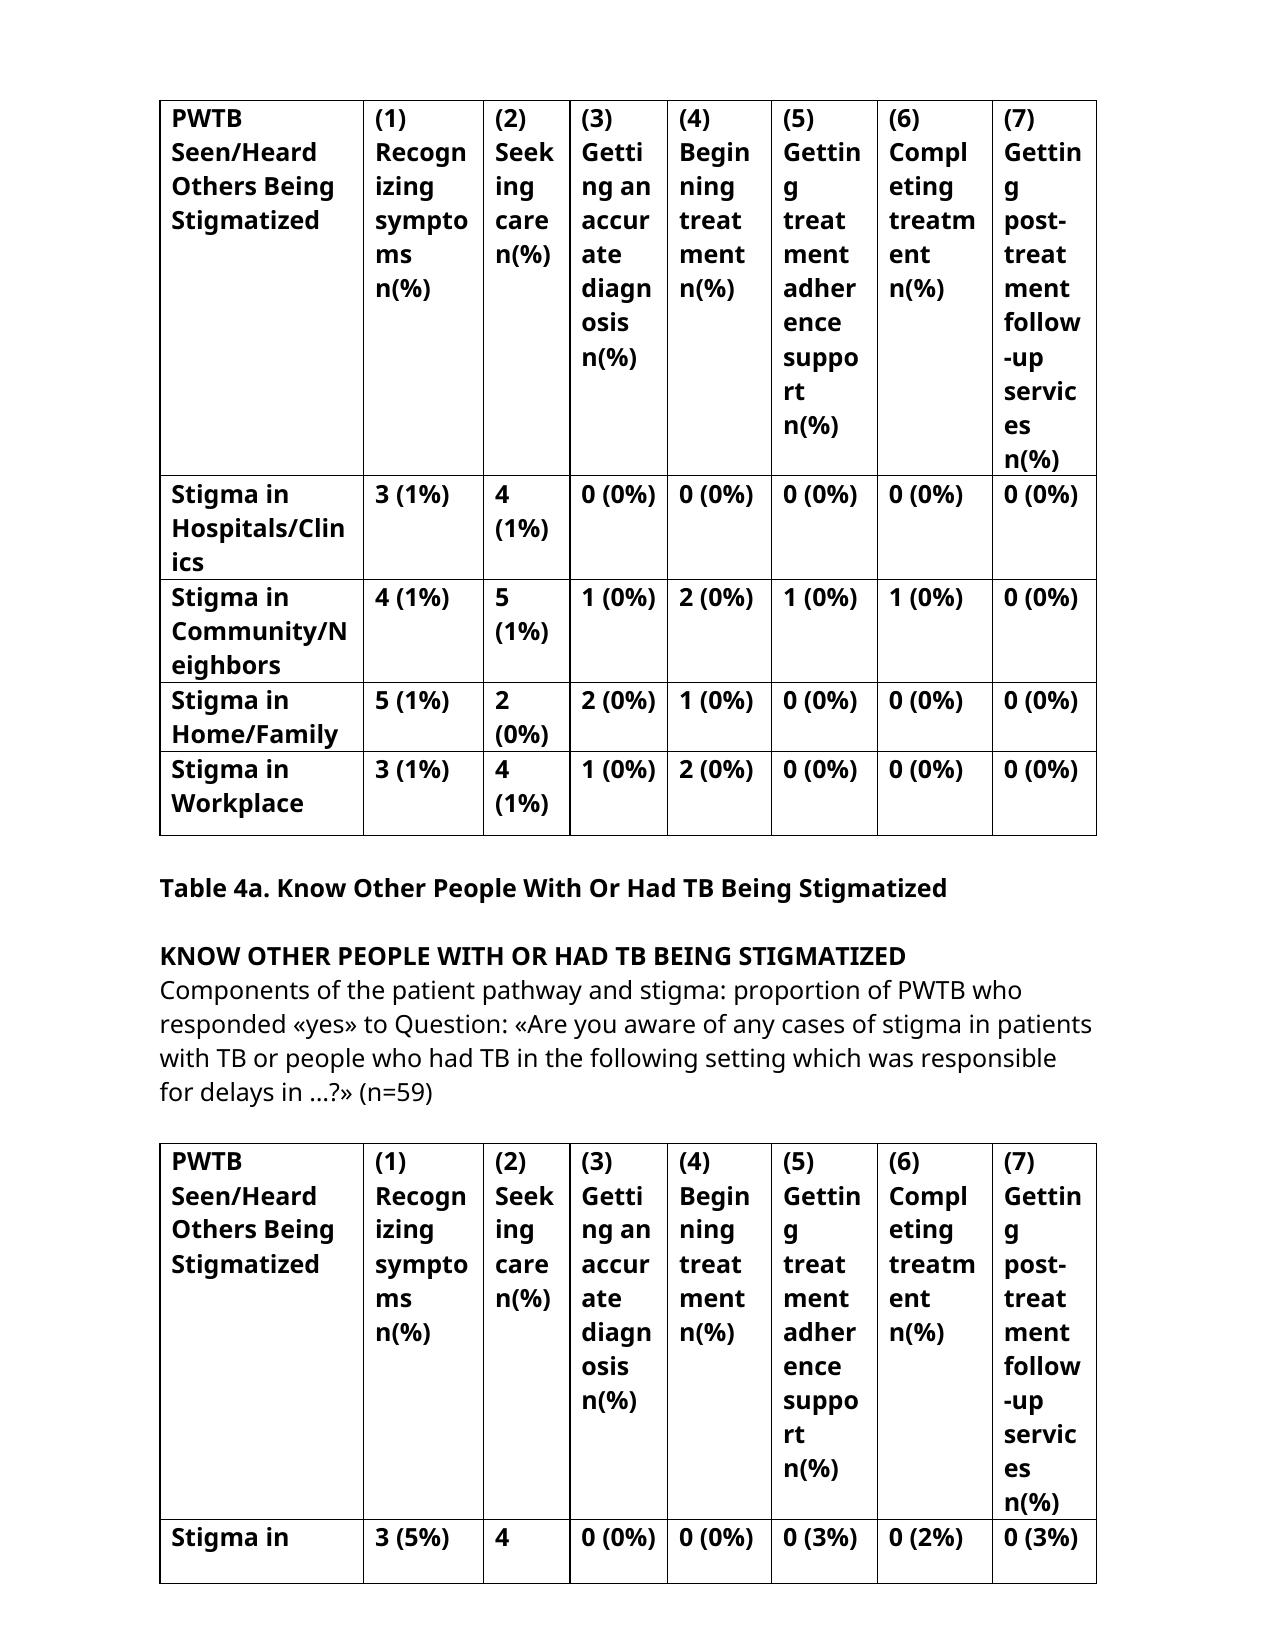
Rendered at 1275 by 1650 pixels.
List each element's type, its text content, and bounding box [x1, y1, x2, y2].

table_header (2) Seeking care n(%) [484, 101, 569, 475]
table_header (5) Getting treatment adherence support n(%) [772, 101, 877, 475]
table_cell 0 (0%) [993, 683, 1096, 751]
table_header (6) Completing treatment n(%) [878, 1144, 992, 1519]
text Components of the patient pathway and stigma: proportion of PWTB who responded «yes» to Question: «Are you aware of any cases of stigma in patients with TB or people who had TB in the following setting which was responsible for delays in …?» (n=59) [159, 973, 1097, 1109]
table_cell 0 (0%) [993, 476, 1096, 579]
table_cell 0 (0%) [993, 752, 1096, 835]
table_header (7) Getting post-treatment follow-up services n(%) [993, 101, 1096, 475]
table_cell 1 (0%) [571, 752, 667, 835]
table_cell 0 (0%) [668, 1520, 771, 1583]
table_header (1) Recognizing symptoms n(%) [364, 101, 483, 475]
table_cell Stigma in Workplace [161, 752, 363, 835]
table_cell 3 (5%) [364, 1520, 483, 1583]
table_cell 4 (1%) [484, 476, 569, 579]
table_cell 2 (0%) [668, 580, 771, 682]
table_header (4) Beginning treatment n(%) [668, 1144, 771, 1519]
table_cell Stigma in Hospitals/Clinics [161, 476, 363, 579]
table_cell 0 (0%) [878, 752, 992, 835]
table_header (3) Getting an accurate diagnosis n(%) [571, 101, 667, 475]
table_cell 0 (0%) [571, 1520, 667, 1583]
table_cell 0 (0%) [993, 580, 1096, 682]
table_header (1) Recognizing symptoms n(%) [364, 1144, 483, 1519]
table_cell 0 (2%) [878, 1520, 992, 1583]
table_header (6) Completing treatment n(%) [878, 101, 992, 475]
table_header PWTB Seen/Heard Others Being Stigmatized [161, 1144, 363, 1519]
table_cell 2 (0%) [484, 683, 569, 751]
table_header (7) Getting post-treatment follow-up services n(%) [993, 1144, 1096, 1519]
table_header (5) Getting treatment adherence support n(%) [772, 1144, 877, 1519]
table_header (4) Beginning treatment n(%) [668, 101, 771, 475]
table_cell 1 (0%) [668, 683, 771, 751]
table_cell 0 (0%) [878, 476, 992, 579]
table_cell 0 (0%) [772, 752, 877, 835]
table_cell 2 (0%) [668, 752, 771, 835]
table_cell 0 (0%) [571, 476, 667, 579]
table_cell 4 (1%) [484, 752, 569, 835]
table_cell 0 (0%) [772, 683, 877, 751]
table_cell 1 (0%) [878, 580, 992, 682]
table_cell Stigma in Community/Neighbors [161, 580, 363, 682]
table_cell 0 (3%) [772, 1520, 877, 1583]
table_cell 1 (0%) [772, 580, 877, 682]
table_cell 3 (1%) [364, 752, 483, 835]
table_cell 4 (7%) [484, 1520, 569, 1583]
table_header (2) Seeking care n(%) [484, 1144, 569, 1519]
table_cell 0 (0%) [878, 683, 992, 751]
table_cell 5 (1%) [364, 683, 483, 751]
table_cell 2 (0%) [571, 683, 667, 751]
table_cell 1 (0%) [571, 580, 667, 682]
table_cell 0 (0%) [772, 476, 877, 579]
table_cell 0 (3%) [993, 1520, 1096, 1583]
table_header (3) Getting an accurate diagnosis n(%) [571, 1144, 667, 1519]
text Table 4a. Know Other People With Or Had TB Being Stigmatized [159, 871, 1097, 904]
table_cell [161, 1520, 363, 1583]
table_cell 0 (0%) [668, 476, 771, 579]
table_cell Stigma in Home/Family [161, 683, 363, 751]
table_cell 5 (1%) [484, 580, 569, 682]
text KNOW OTHER PEOPLE WITH OR HAD TB BEING STIGMATIZED [159, 939, 1097, 973]
table_cell 4 (1%) [364, 580, 483, 682]
table_cell 3 (1%) [364, 476, 483, 579]
table_header PWTB Seen/Heard Others Being Stigmatized [161, 101, 363, 475]
